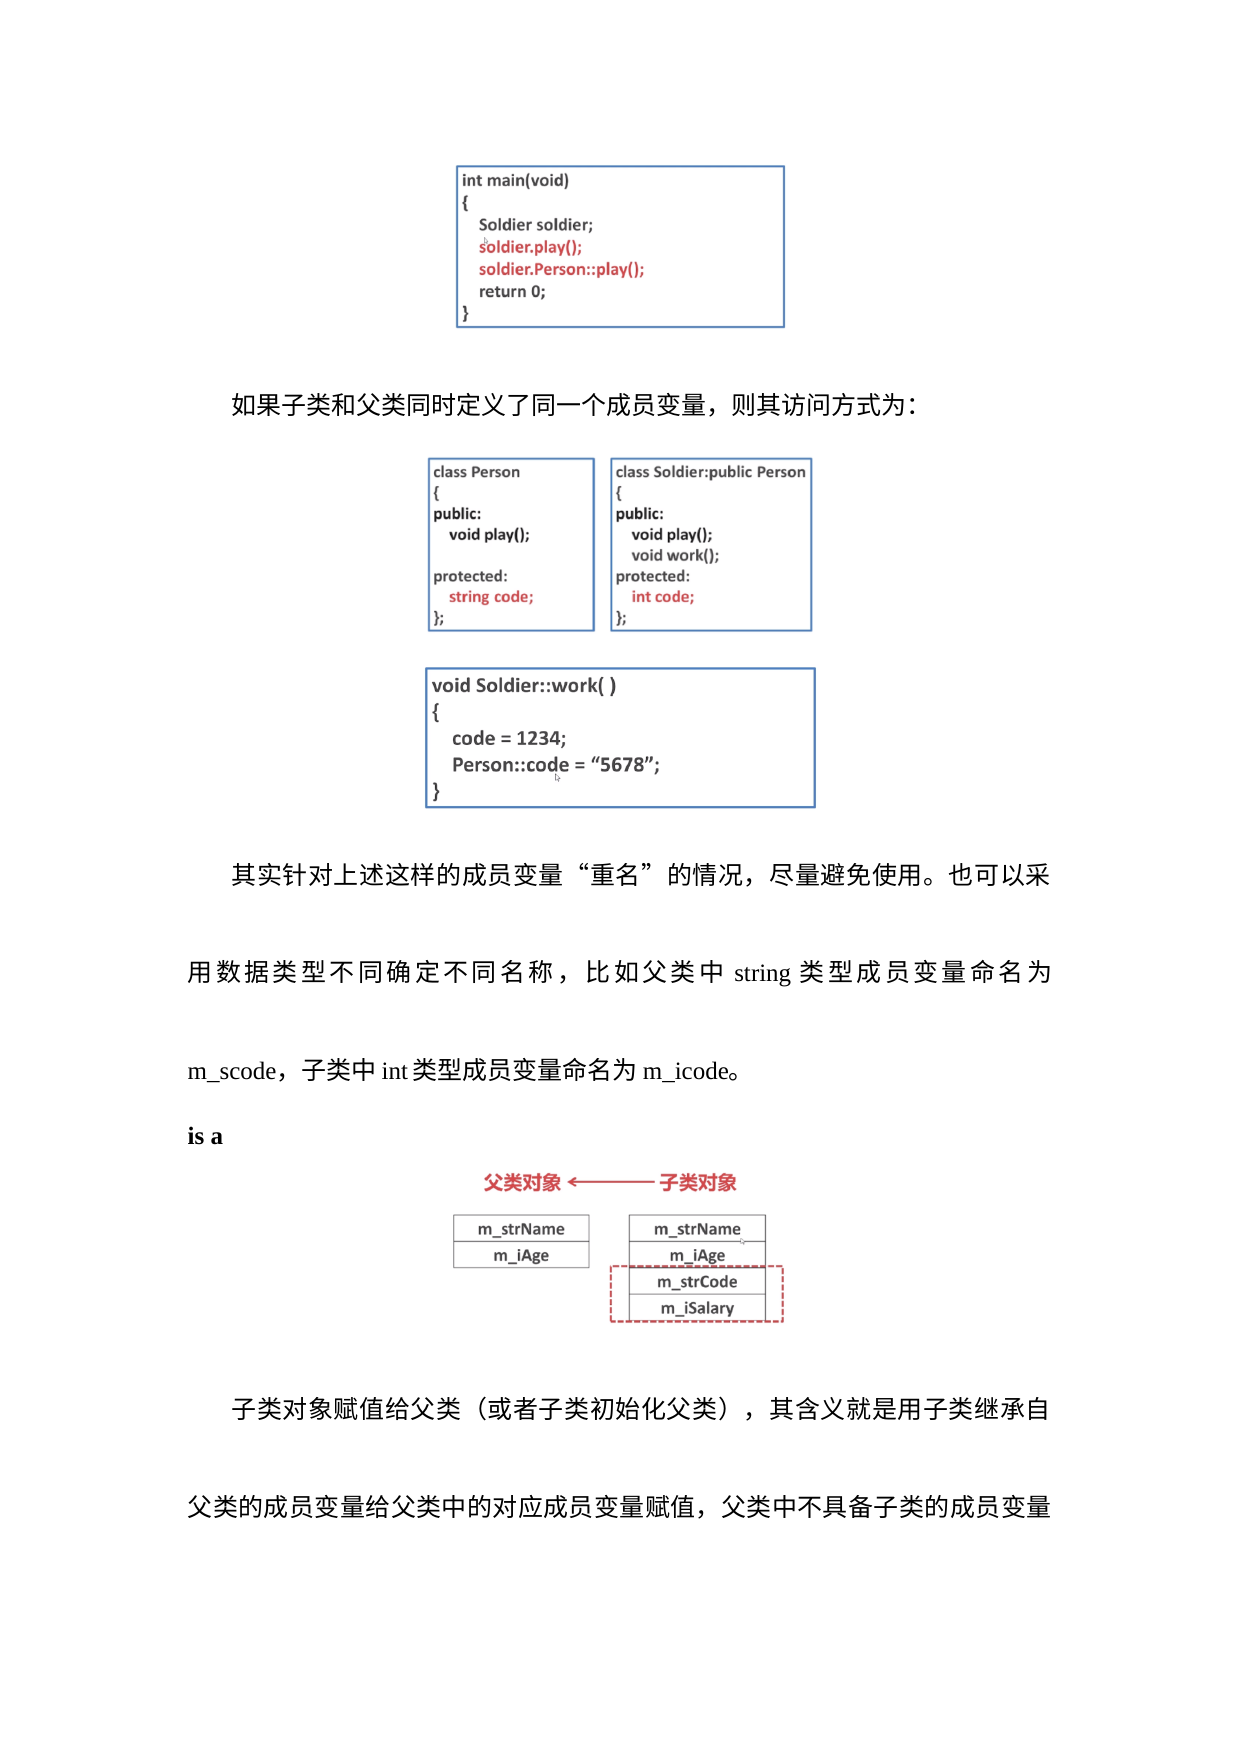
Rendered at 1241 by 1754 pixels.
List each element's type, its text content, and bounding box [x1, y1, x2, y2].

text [187, 1375, 1053, 1538]
picture [427, 454, 814, 634]
text 如果子类和父类同时定义了同一个成员变量，则其访问方式为： [187, 371, 1053, 436]
picture [451, 162, 789, 330]
picture [448, 1165, 793, 1336]
text 其实针对上述这样的成员变量“重名”的情况，尽量避免使用。也可以采用数据类型不同确定不同名称，比如父类中string类型成员变量命名为m_scode，子类中int类型成员变量命名为m_icode。 [187, 841, 1053, 1101]
picture [421, 663, 819, 813]
subtitle is a [187, 1119, 1053, 1151]
